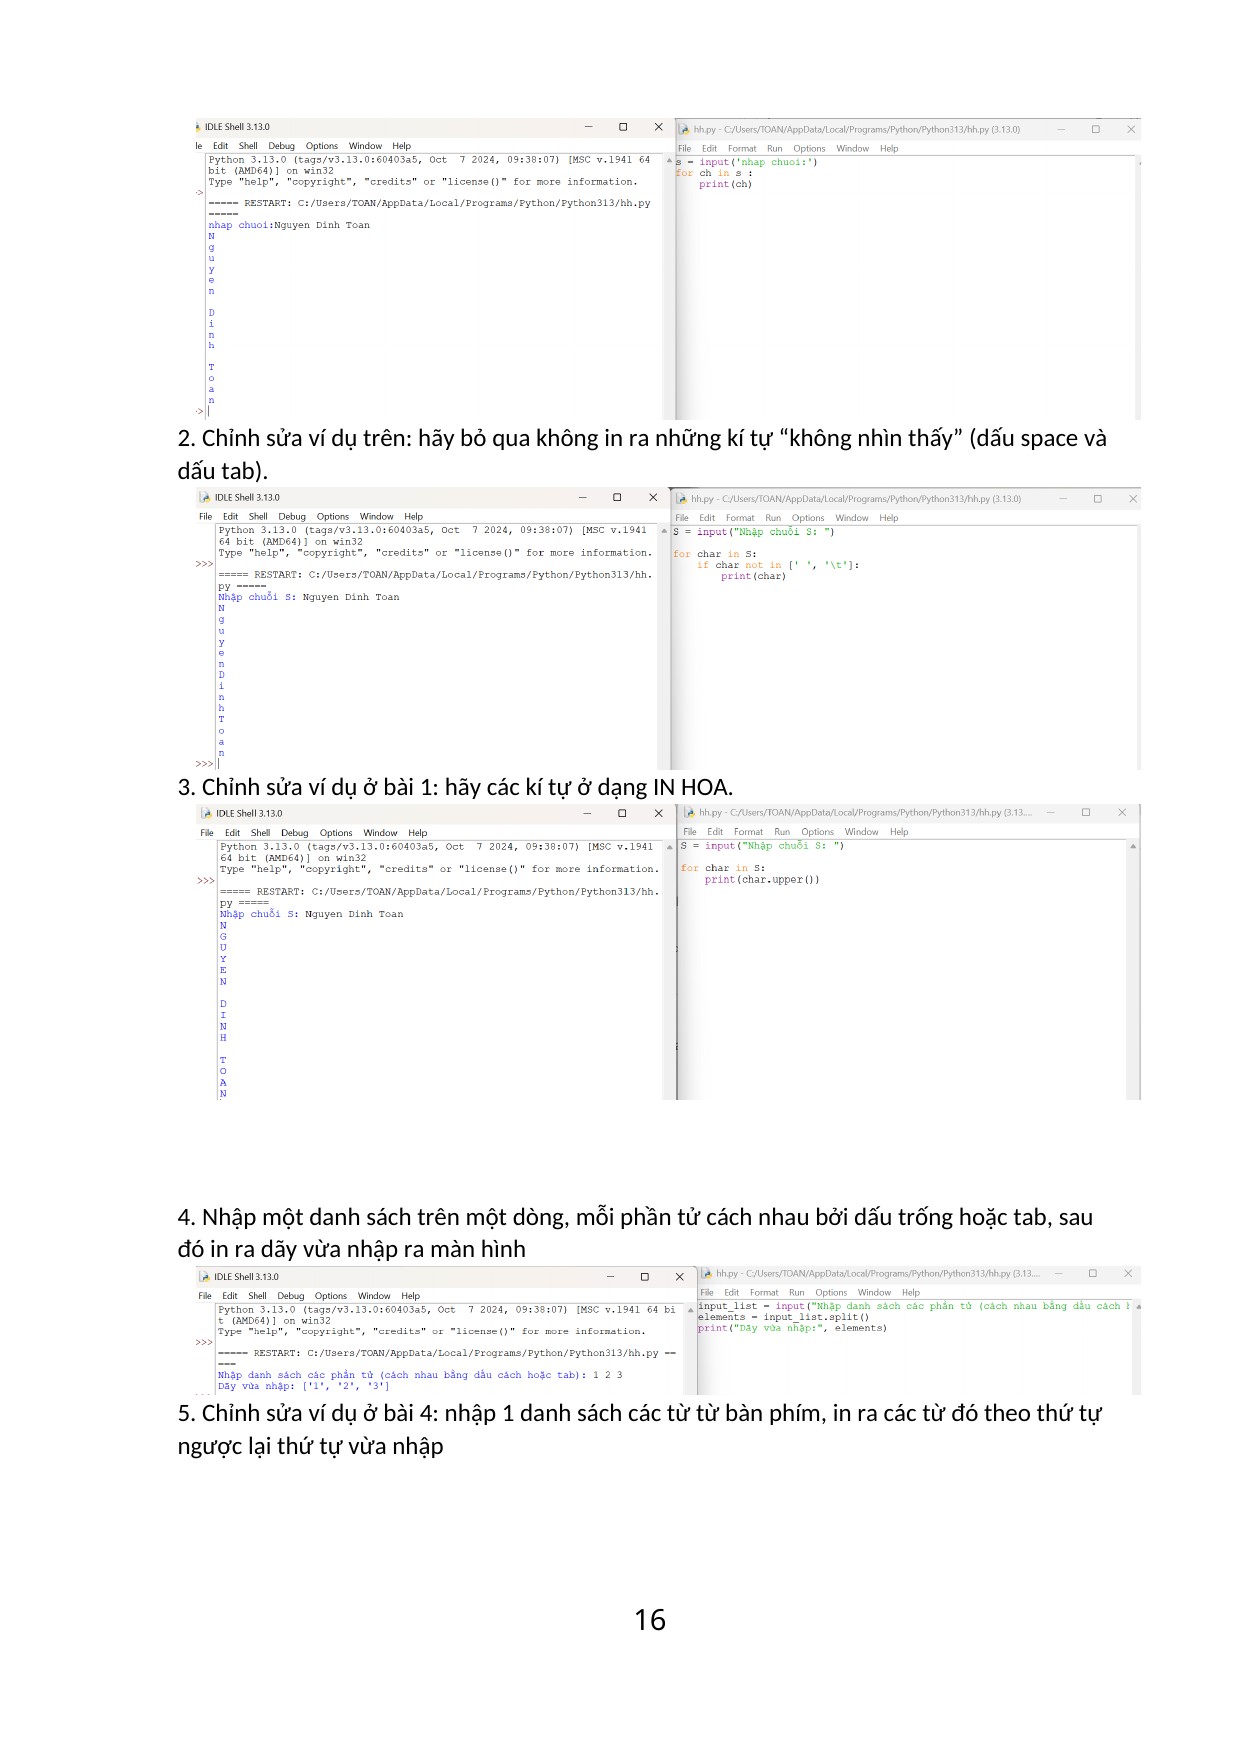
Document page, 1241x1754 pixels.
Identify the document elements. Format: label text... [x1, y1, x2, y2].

text 5. Chỉnh sửa ví dụ ở bài 4: nhập 1 danh sách các từ từ bàn phím, in ra các từ đó theo thứ tự ngược lại thứ tự vừa nhập [177, 1267, 1122, 1461]
text 4. Nhập một danh sách trên một dòng, mỗi phần tử cách nhau bởi dấu trống hoặc tab, sau đó in ra dãy vừa nhập ra màn hình [177, 1201, 1122, 1264]
text 3. Chỉnh sửa ví dụ ở bài 1: hãy các kí tự ở dạng IN HOA. [177, 488, 1122, 802]
text 2. Chỉnh sửa ví dụ trên: hãy bỏ qua không in ra những kí tự “không nhìn thấy” (dấu space và dấu tab). [177, 118, 1122, 486]
